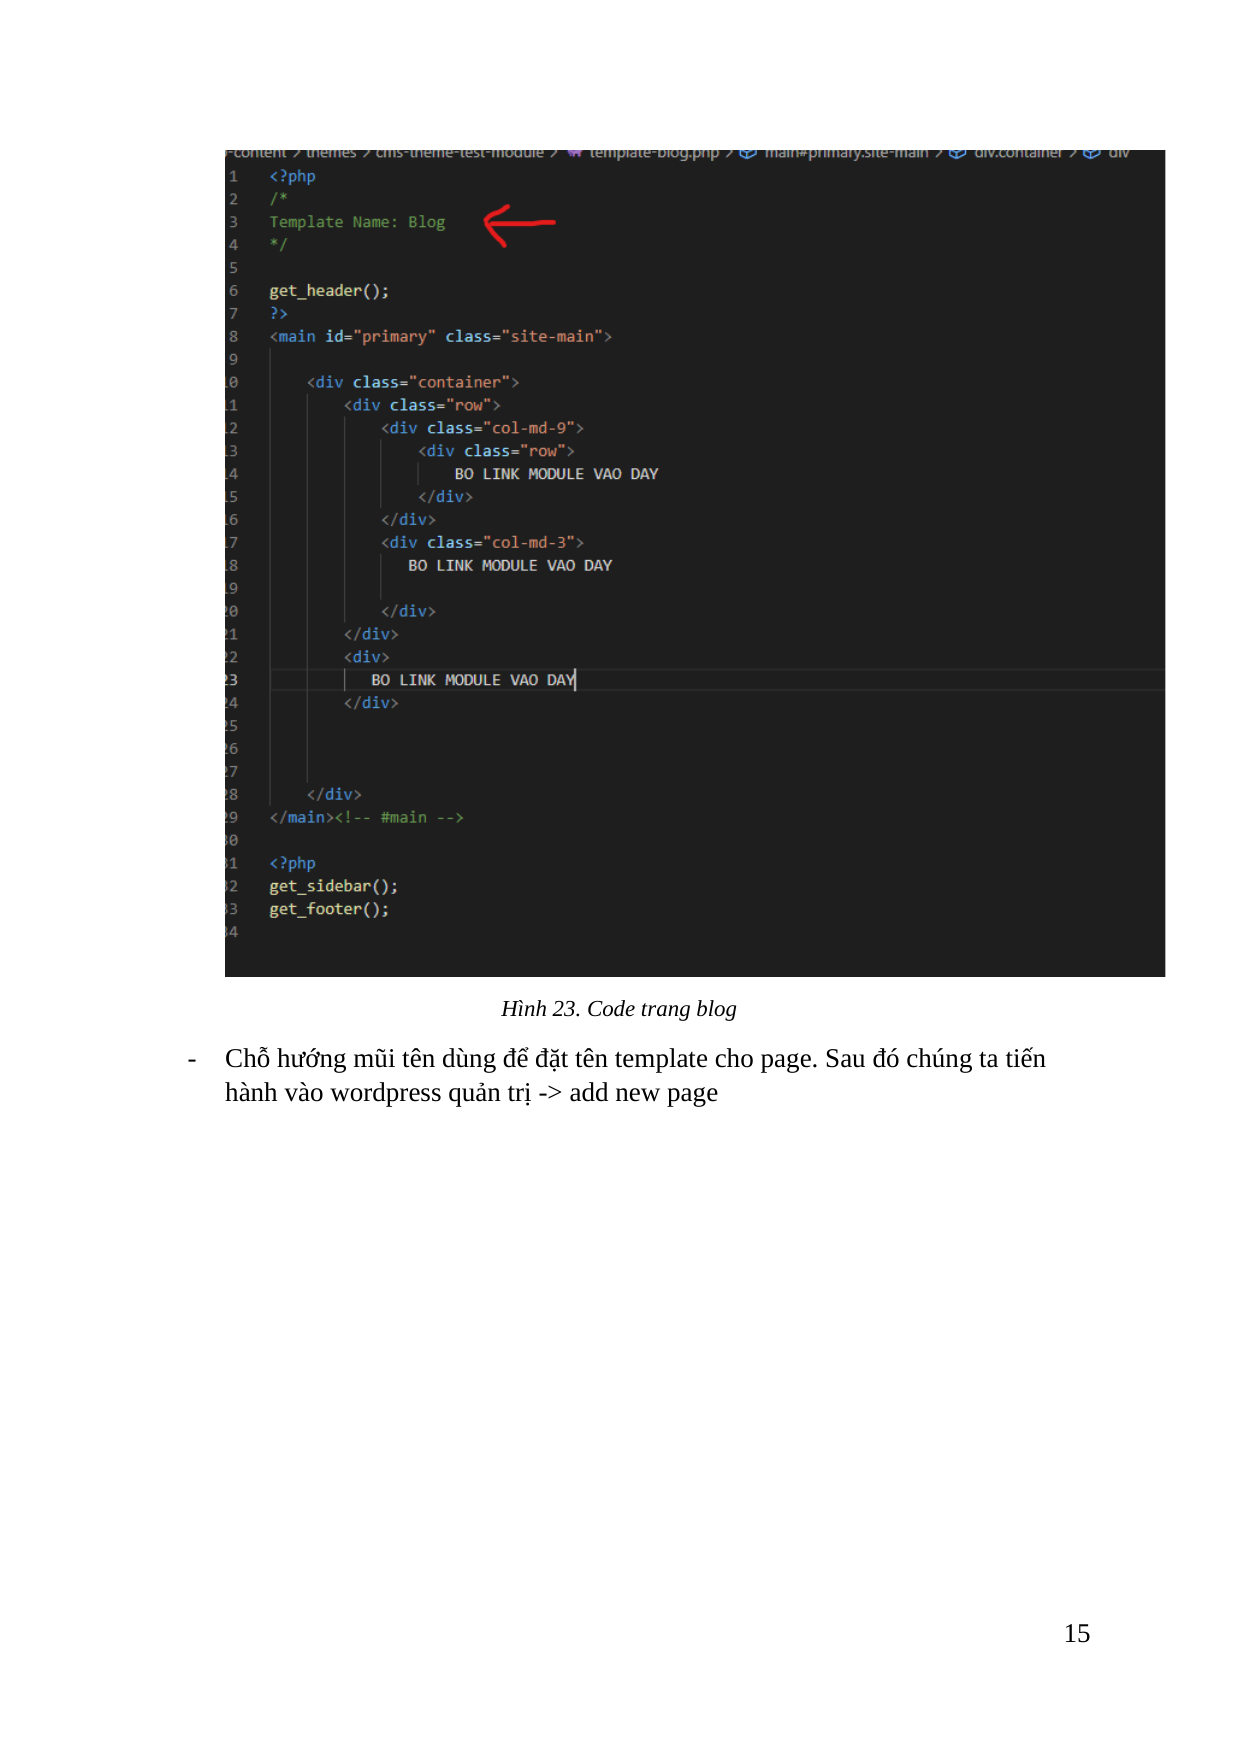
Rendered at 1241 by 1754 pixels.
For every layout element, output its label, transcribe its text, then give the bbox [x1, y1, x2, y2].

picture [225, 150, 1166, 977]
list Chỗ hướng mũi tên dùng để đặt tên template cho page. Sau đó chúng ta tiến hành vào wordpress quản trị -> add new page [187, 1042, 1090, 1107]
